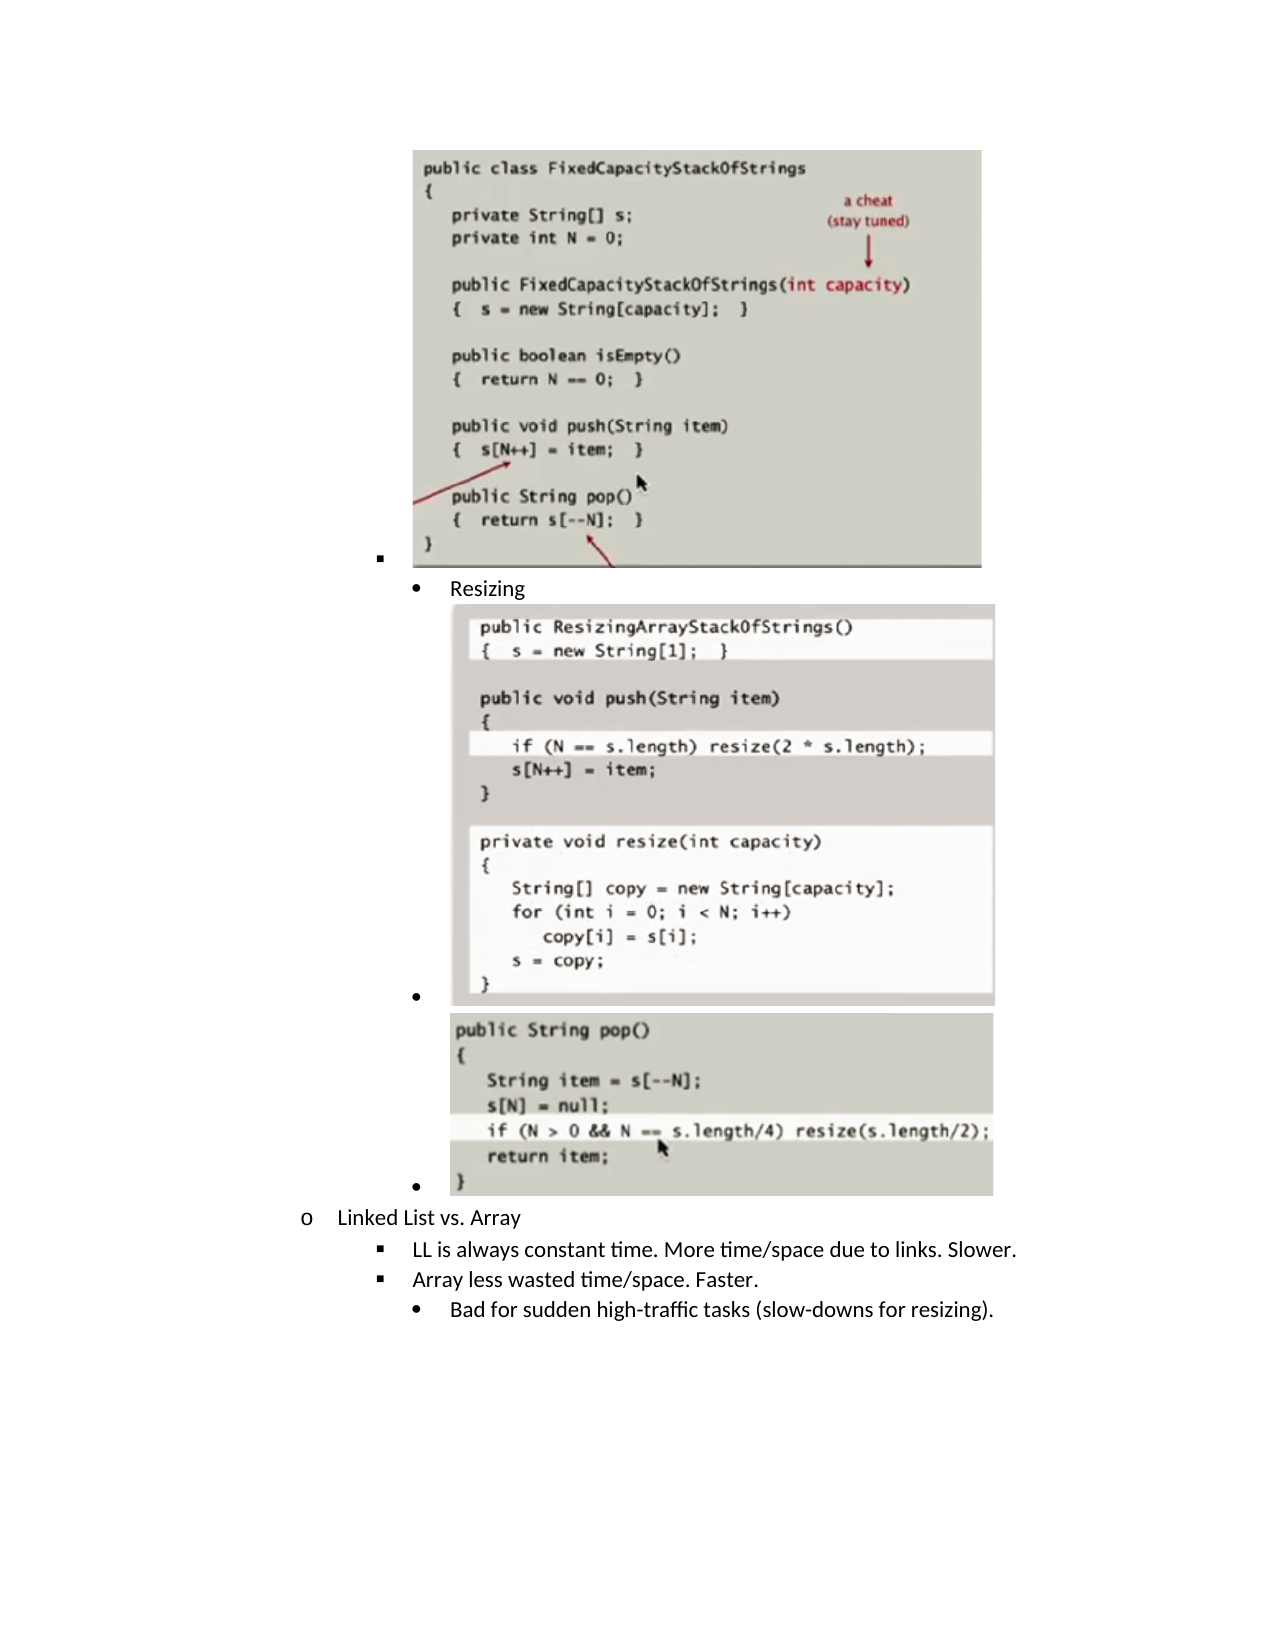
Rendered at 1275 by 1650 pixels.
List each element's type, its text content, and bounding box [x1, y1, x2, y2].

picture [412, 150, 982, 568]
list LL is always constant time. More time/space due to links. Slower. [375, 1235, 1125, 1263]
list Array less wasted time/space. Faster. [375, 1265, 1125, 1293]
picture [450, 604, 996, 1006]
list Linked List vs. Array [300, 1203, 1125, 1232]
list Resizing [412, 574, 1125, 603]
picture [450, 1013, 994, 1196]
list Bad for sudden high-traffic tasks (slow-downs for resizing). [412, 1295, 1125, 1323]
